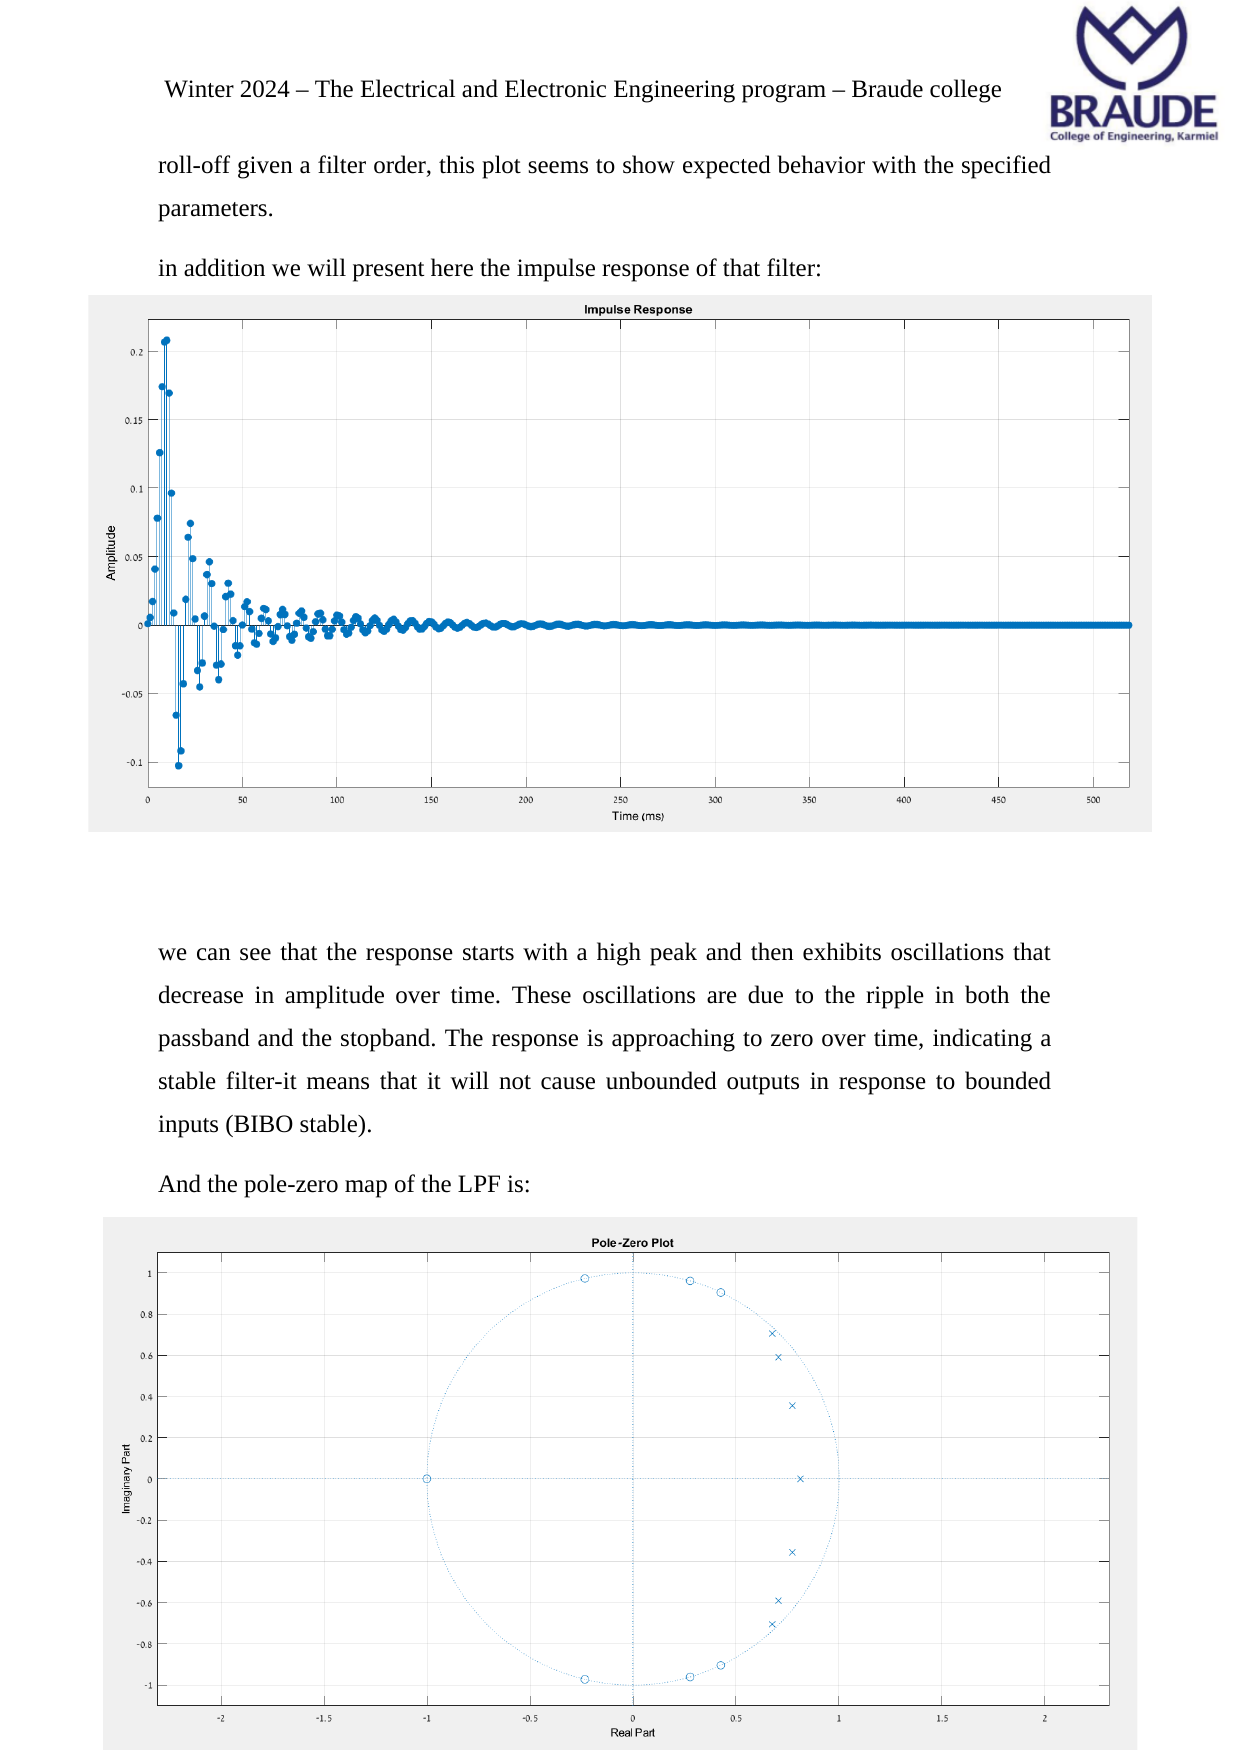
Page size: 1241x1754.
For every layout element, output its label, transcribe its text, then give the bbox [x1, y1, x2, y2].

text we can see that the response starts with a high peak and then exhibits oscillations that decrease in amplitude over time. These oscillations are due to the ripple in both the passband and the stopband. The response is approaching to zero over time, indicating a stable filter-it means that it will not cause unbounded outputs in response to bounded inputs (BIBO stable). [158, 937, 1053, 1138]
picture [88, 295, 1152, 832]
text And the pole-zero map of the LPF is: [158, 1169, 1053, 1198]
picture [103, 1217, 1138, 1750]
picture [1041, 0, 1230, 150]
text in addition we will present here the impulse response of that filter: [158, 253, 1053, 282]
